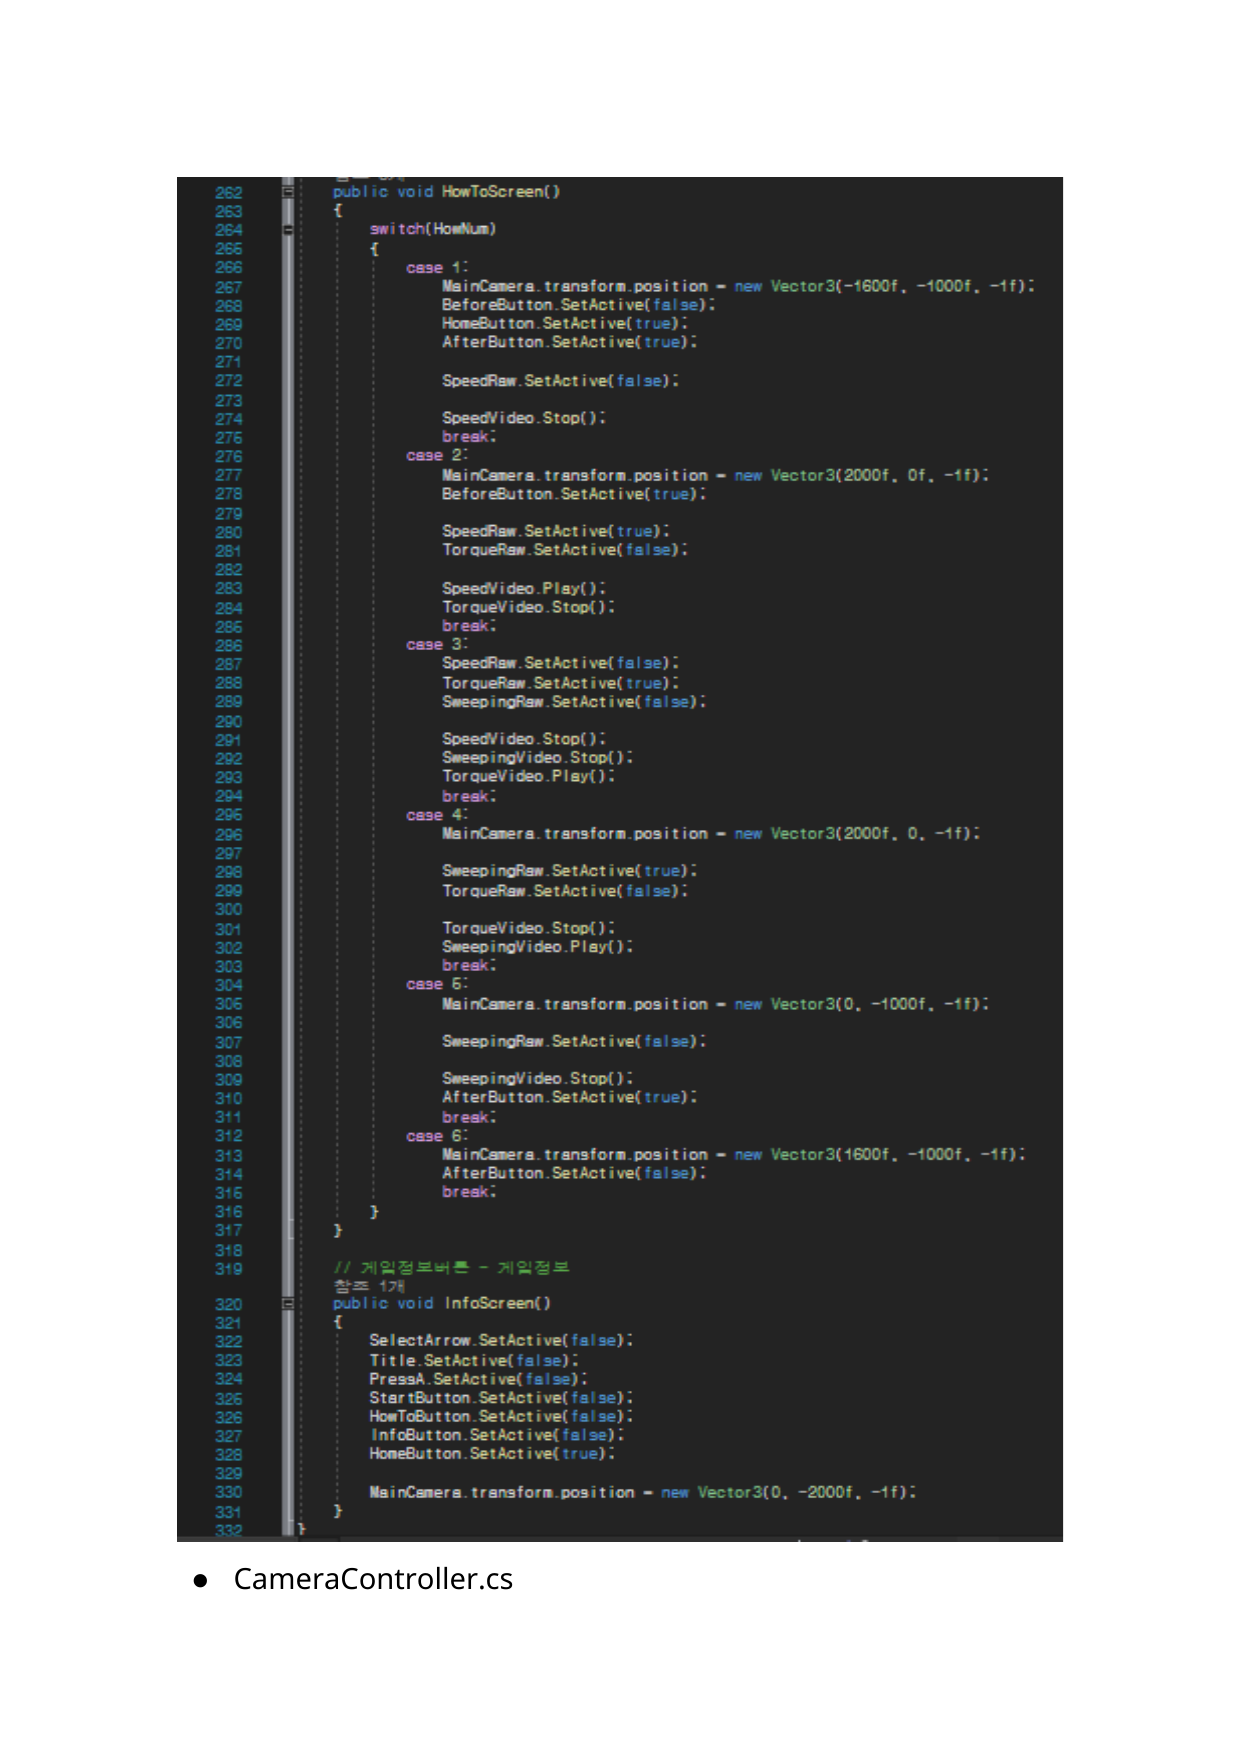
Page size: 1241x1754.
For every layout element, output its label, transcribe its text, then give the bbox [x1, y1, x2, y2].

picture [177, 177, 1064, 1542]
list CameraController.cs [192, 1558, 1090, 1598]
